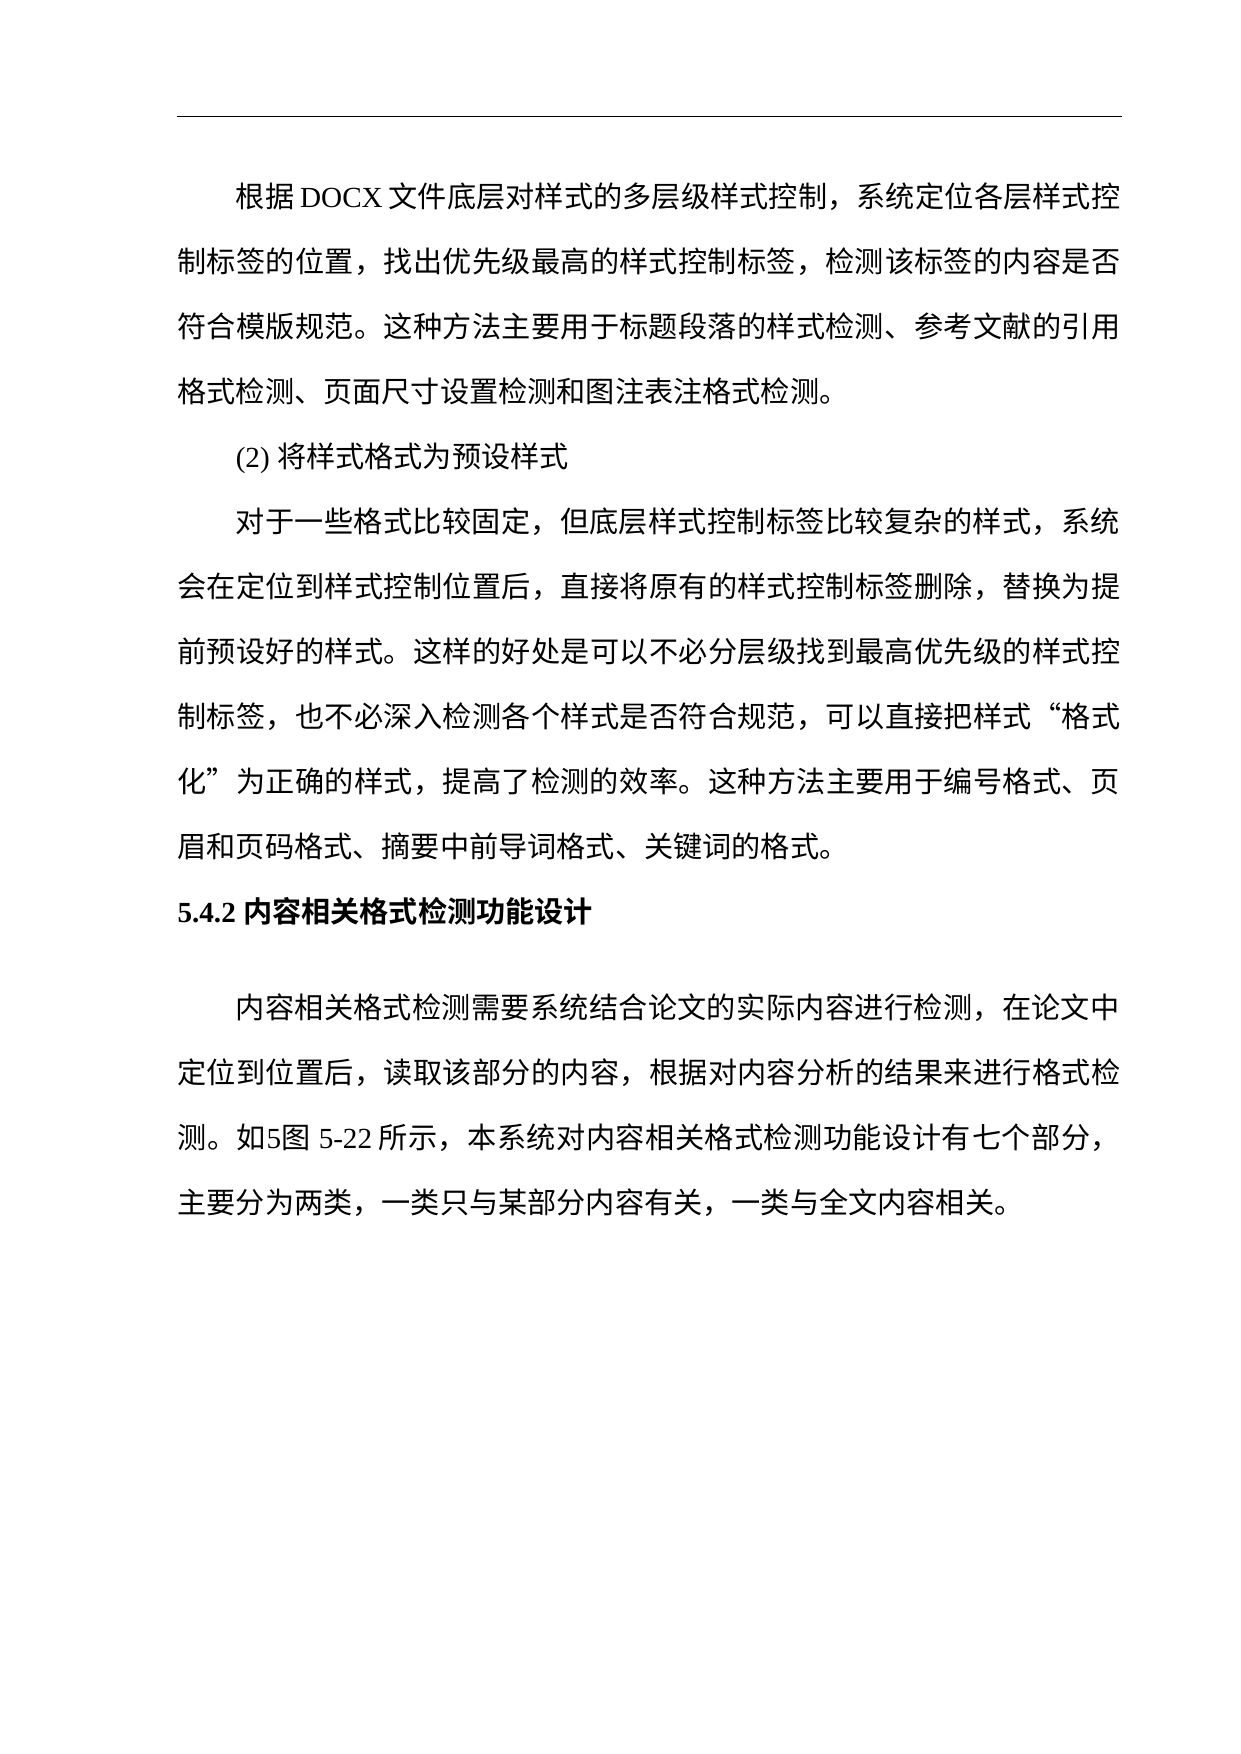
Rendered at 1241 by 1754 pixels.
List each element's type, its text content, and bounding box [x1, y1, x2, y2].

text 对于一些格式比较固定，但底层样式控制标签比较复杂的样式，系统会在定位到样式控制位置后，直接将原有的样式控制标签删除，替换为提前预设好的样式。这样的好处是可以不必分层级找到最高优先级的样式控制标签，也不必深入检测各个样式是否符合规范，可以直接把样式“格式化”为正确的样式，提高了检测的效率。这种方法主要用于编号格式、页眉和页码格式、摘要中前导词格式、关键词的格式。 [177, 487, 1122, 877]
subtitle 内容相关格式检测功能设计 [177, 877, 1122, 942]
list 将样式格式为预设样式 [177, 422, 1122, 487]
text 根据DOCX文件底层对样式的多层级样式控制，系统定位各层样式控制标签的位置，找出优先级最高的样式控制标签，检测该标签的内容是否符合模版规范。这种方法主要用于标题段落的样式检测、参考文献的引用格式检测、页面尺寸设置检测和图注表注格式检测。 [177, 162, 1122, 422]
